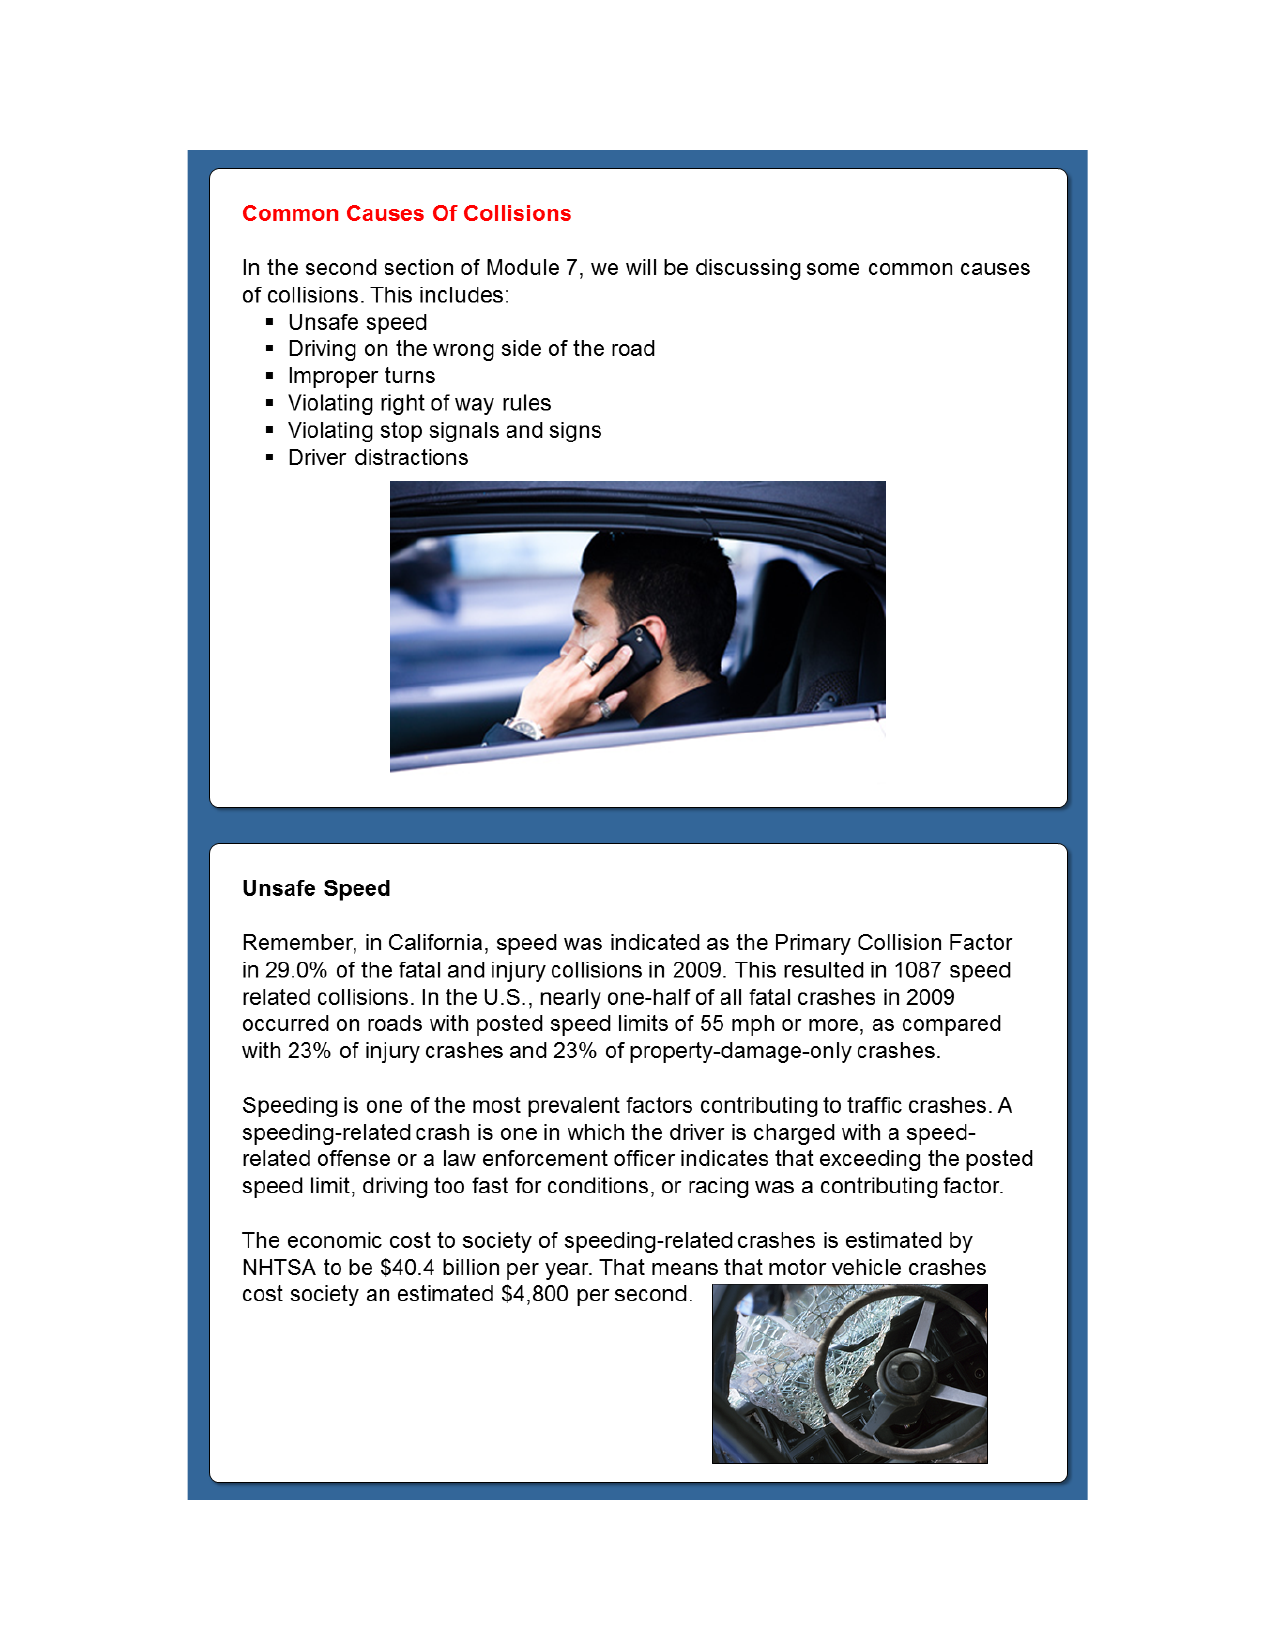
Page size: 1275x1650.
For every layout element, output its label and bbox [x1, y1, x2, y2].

picture [187, 150, 1088, 1500]
